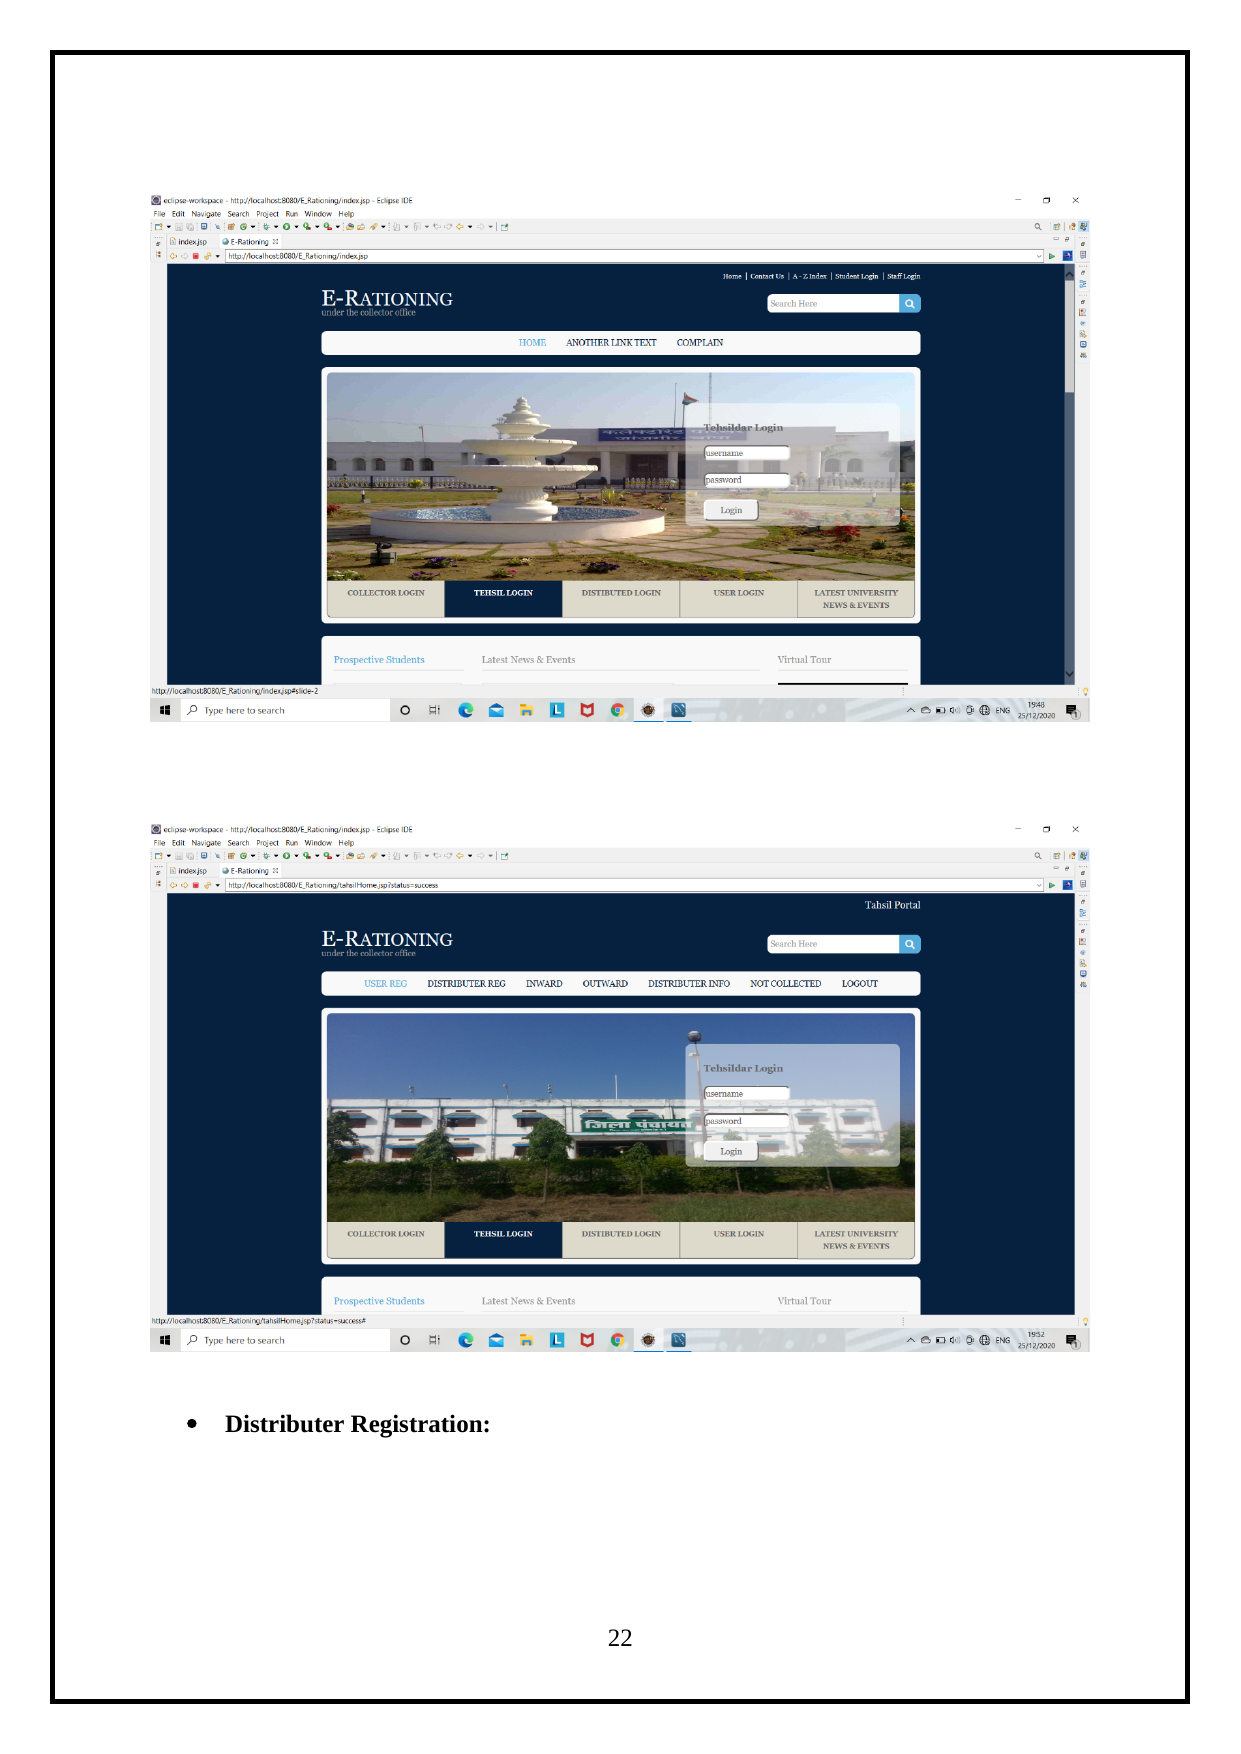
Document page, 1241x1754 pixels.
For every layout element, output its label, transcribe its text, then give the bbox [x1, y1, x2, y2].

list Distributer Registration: [187, 1409, 1090, 1438]
picture [150, 822, 1091, 1352]
picture [150, 193, 1091, 722]
